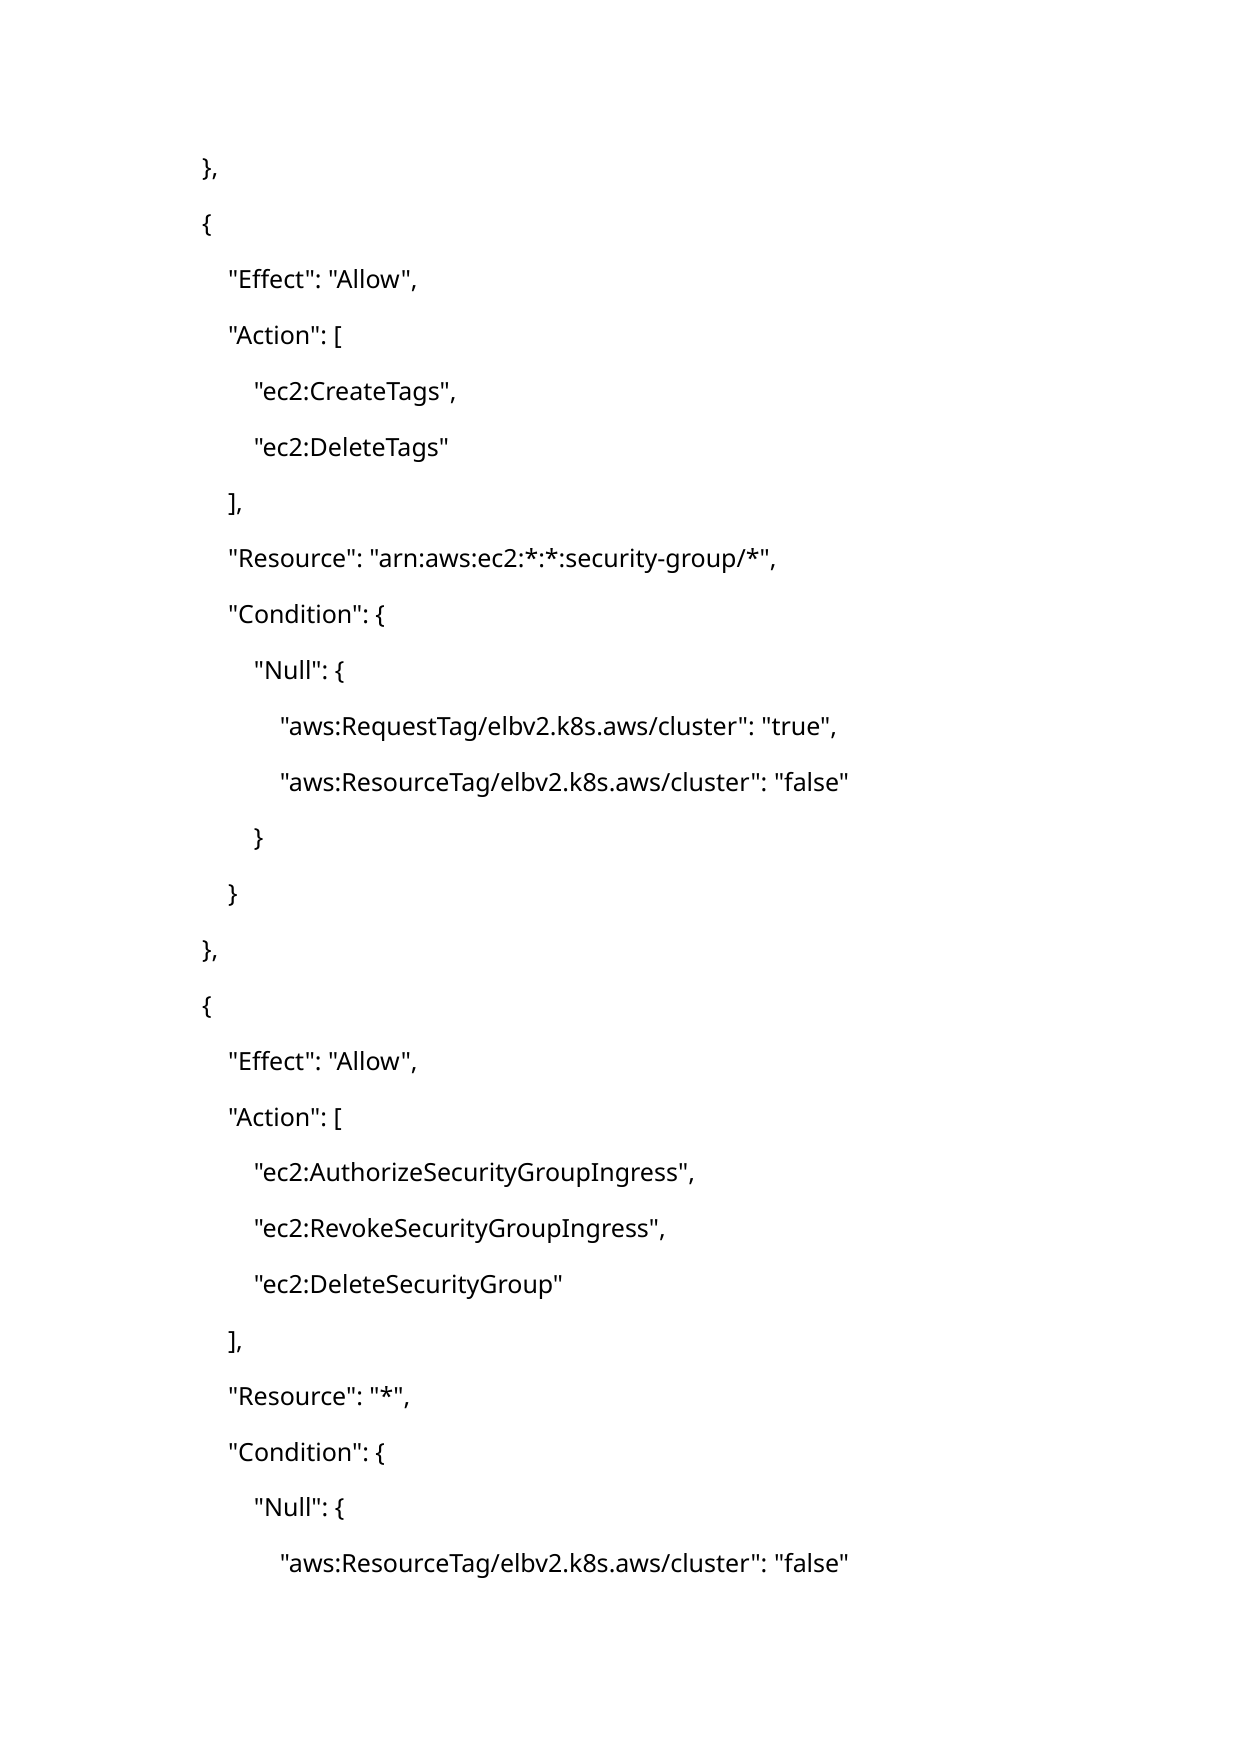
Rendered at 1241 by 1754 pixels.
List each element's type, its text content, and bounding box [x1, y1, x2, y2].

text "aws:RequestTag/elbv2.k8s.aws/cluster": "true", [150, 708, 1090, 742]
text "Effect": "Allow", [150, 1043, 1090, 1077]
text ], [150, 485, 1090, 519]
text "ec2:AuthorizeSecurityGroupIngress", [150, 1155, 1090, 1189]
text }, [150, 150, 1090, 184]
text "Null": { [150, 652, 1090, 687]
text "Resource": "*", [150, 1378, 1090, 1412]
text "Condition": { [150, 1434, 1090, 1468]
text "aws:ResourceTag/elbv2.k8s.aws/cluster": "false" [150, 1546, 1090, 1580]
text "Condition": { [150, 597, 1090, 631]
text "ec2:CreateTags", [150, 373, 1090, 407]
text { [150, 987, 1090, 1022]
text "Null": { [150, 1490, 1090, 1524]
text "ec2:DeleteSecurityGroup" [150, 1267, 1090, 1301]
text } [150, 820, 1090, 854]
text ], [150, 1322, 1090, 1357]
text "Action": [ [150, 1099, 1090, 1133]
text } [150, 876, 1090, 910]
text "ec2:RevokeSecurityGroupIngress", [150, 1211, 1090, 1245]
text { [150, 206, 1090, 240]
text "ec2:DeleteTags" [150, 429, 1090, 463]
text }, [150, 932, 1090, 966]
text "Resource": "arn:aws:ec2:*:*:security-group/*", [150, 541, 1090, 575]
text "Action": [ [150, 317, 1090, 352]
text "aws:ResourceTag/elbv2.k8s.aws/cluster": "false" [150, 764, 1090, 798]
text "Effect": "Allow", [150, 262, 1090, 296]
